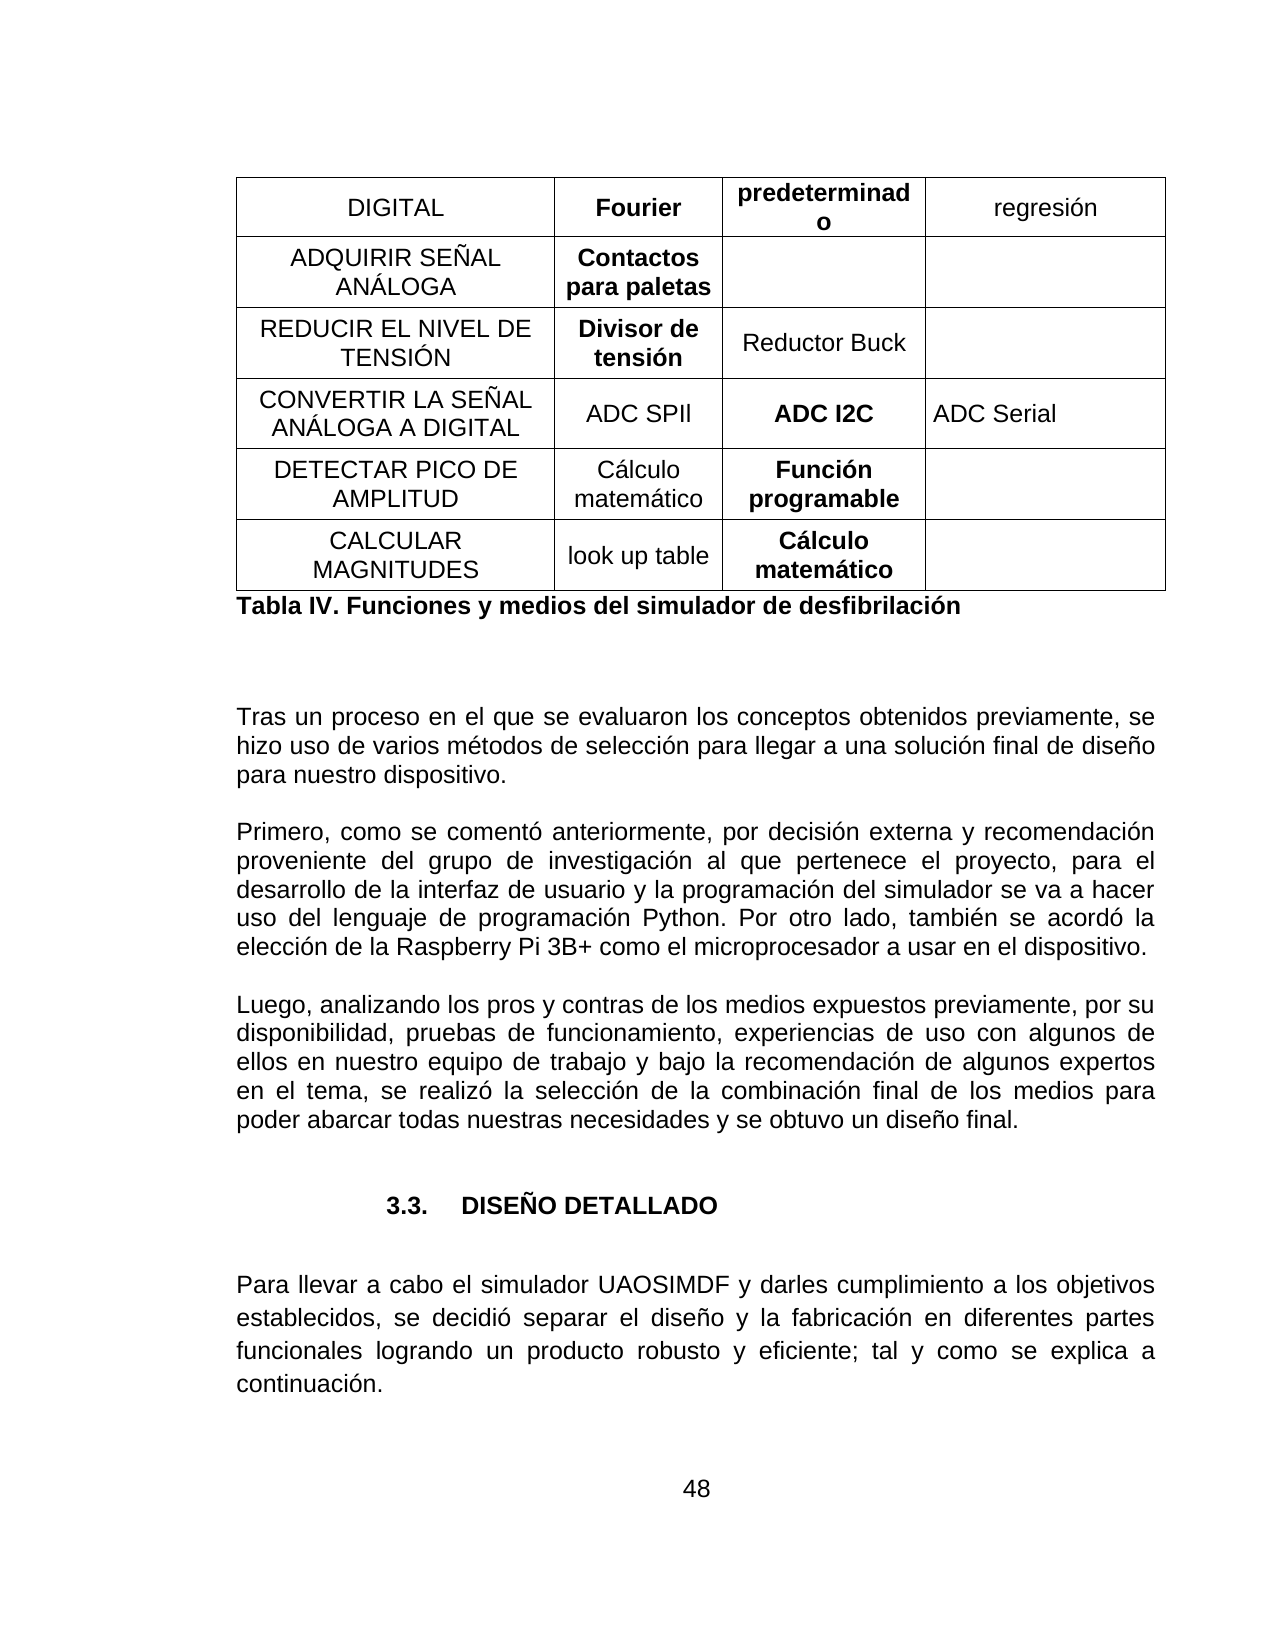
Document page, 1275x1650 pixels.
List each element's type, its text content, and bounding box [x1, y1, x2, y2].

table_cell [723, 178, 925, 236]
text Tras un proceso en el que se evaluaron los conceptos obtenidos previamente, se hizo uso de varios métodos de selección para llegar a una solución final de diseño para nuestro dispositivo. [236, 702, 1157, 788]
table_cell ADQUIRIR SEÑAL ANÁLOGA [237, 237, 554, 307]
table_cell Reductor Buck [723, 308, 925, 377]
table_cell [926, 449, 1165, 519]
table_cell DETECTAR PICO DE AMPLITUD [237, 449, 554, 519]
table_cell Series de Fourier [555, 178, 722, 236]
table_cell Función programable [723, 449, 925, 519]
table_cell REDUCIR EL NIVEL DE TENSIÓN [237, 308, 554, 377]
text Para llevar a cabo el simulador UAOSIMDF y darles cumplimiento a los objetivos establecidos, se decidió separar el diseño y la fabricación en diferentes partes funcionales logrando un producto robusto y eficiente; tal y como se explica a continuación. [236, 1270, 1157, 1397]
table_cell [926, 308, 1165, 377]
table_cell [926, 520, 1165, 590]
table_cell ADC Serial [926, 379, 1165, 448]
text Primero, como se comentó anteriormente, por decisión externa y recomendación proveniente del grupo de investigación al que pertenece el proyecto, para el desarrollo de la interfaz de usuario y la programación del simulador se va a hacer uso del lenguaje de programación Python. Por otro lado, también se acordó la elección de la Raspberry Pi 3B+ como el microprocesador a usar en el dispositivo. [236, 817, 1157, 961]
table_cell Contactos para paletas [555, 237, 722, 307]
table_cell CONVERTIR LA SEÑAL ANÁLOGA A DIGITAL [237, 379, 554, 448]
table_cell CALCULAR MAGNITUDES [237, 520, 554, 590]
table_cell Cálculo matemático [723, 520, 925, 590]
subtitle DISEÑO DETALLADO [386, 1191, 1157, 1220]
table_cell [723, 237, 925, 307]
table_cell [926, 178, 1165, 236]
table_cell ADC SPIl [555, 379, 722, 448]
table_cell Cálculo matemático [555, 449, 722, 519]
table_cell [237, 178, 554, 236]
table_cell ADC I2C [723, 379, 925, 448]
table_cell look up table [555, 520, 722, 590]
table_cell Divisor de tensión [555, 308, 722, 377]
text Luego, analizando los pros y contras de los medios expuestos previamente, por su disponibilidad, pruebas de funcionamiento, experiencias de uso con algunos de ellos en nuestro equipo de trabajo y bajo la recomendación de algunos expertos en el tema, se realizó la selección de la combinación final de los medios para poder abarcar todas nuestras necesidades y se obtuvo un diseño final. [236, 990, 1157, 1133]
table_cell [926, 237, 1165, 307]
